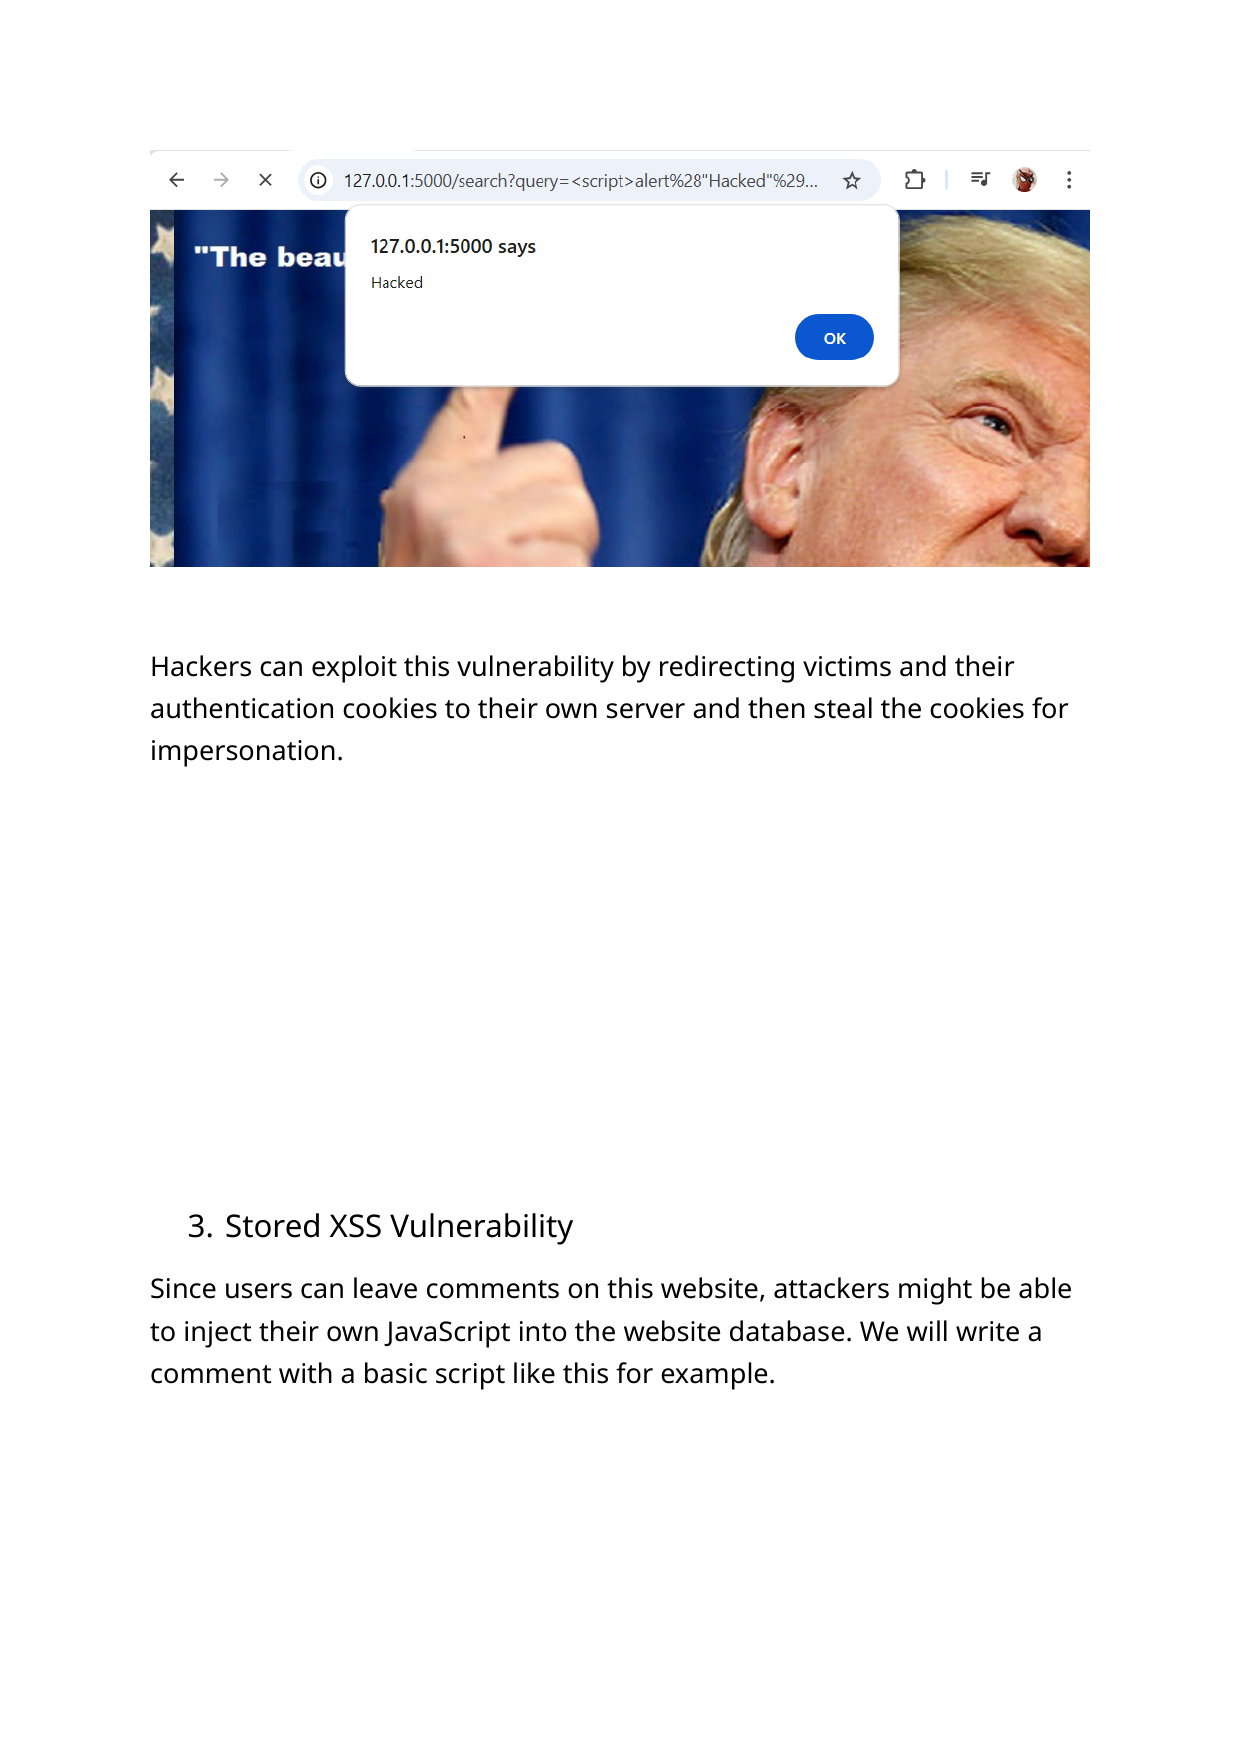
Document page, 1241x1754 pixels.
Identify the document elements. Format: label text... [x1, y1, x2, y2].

picture [150, 150, 1090, 567]
list Stored XSS Vulnerability [187, 1204, 1090, 1247]
text Hackers can exploit this vulnerability by redirecting victims and their authentication cookies to their own server and then steal the cookies for impersonation. [150, 647, 1090, 769]
text Since users can leave comments on this website, attackers might be able to inject their own JavaScript into the website database. We will write a comment with a basic script like this for example. [150, 1270, 1090, 1392]
